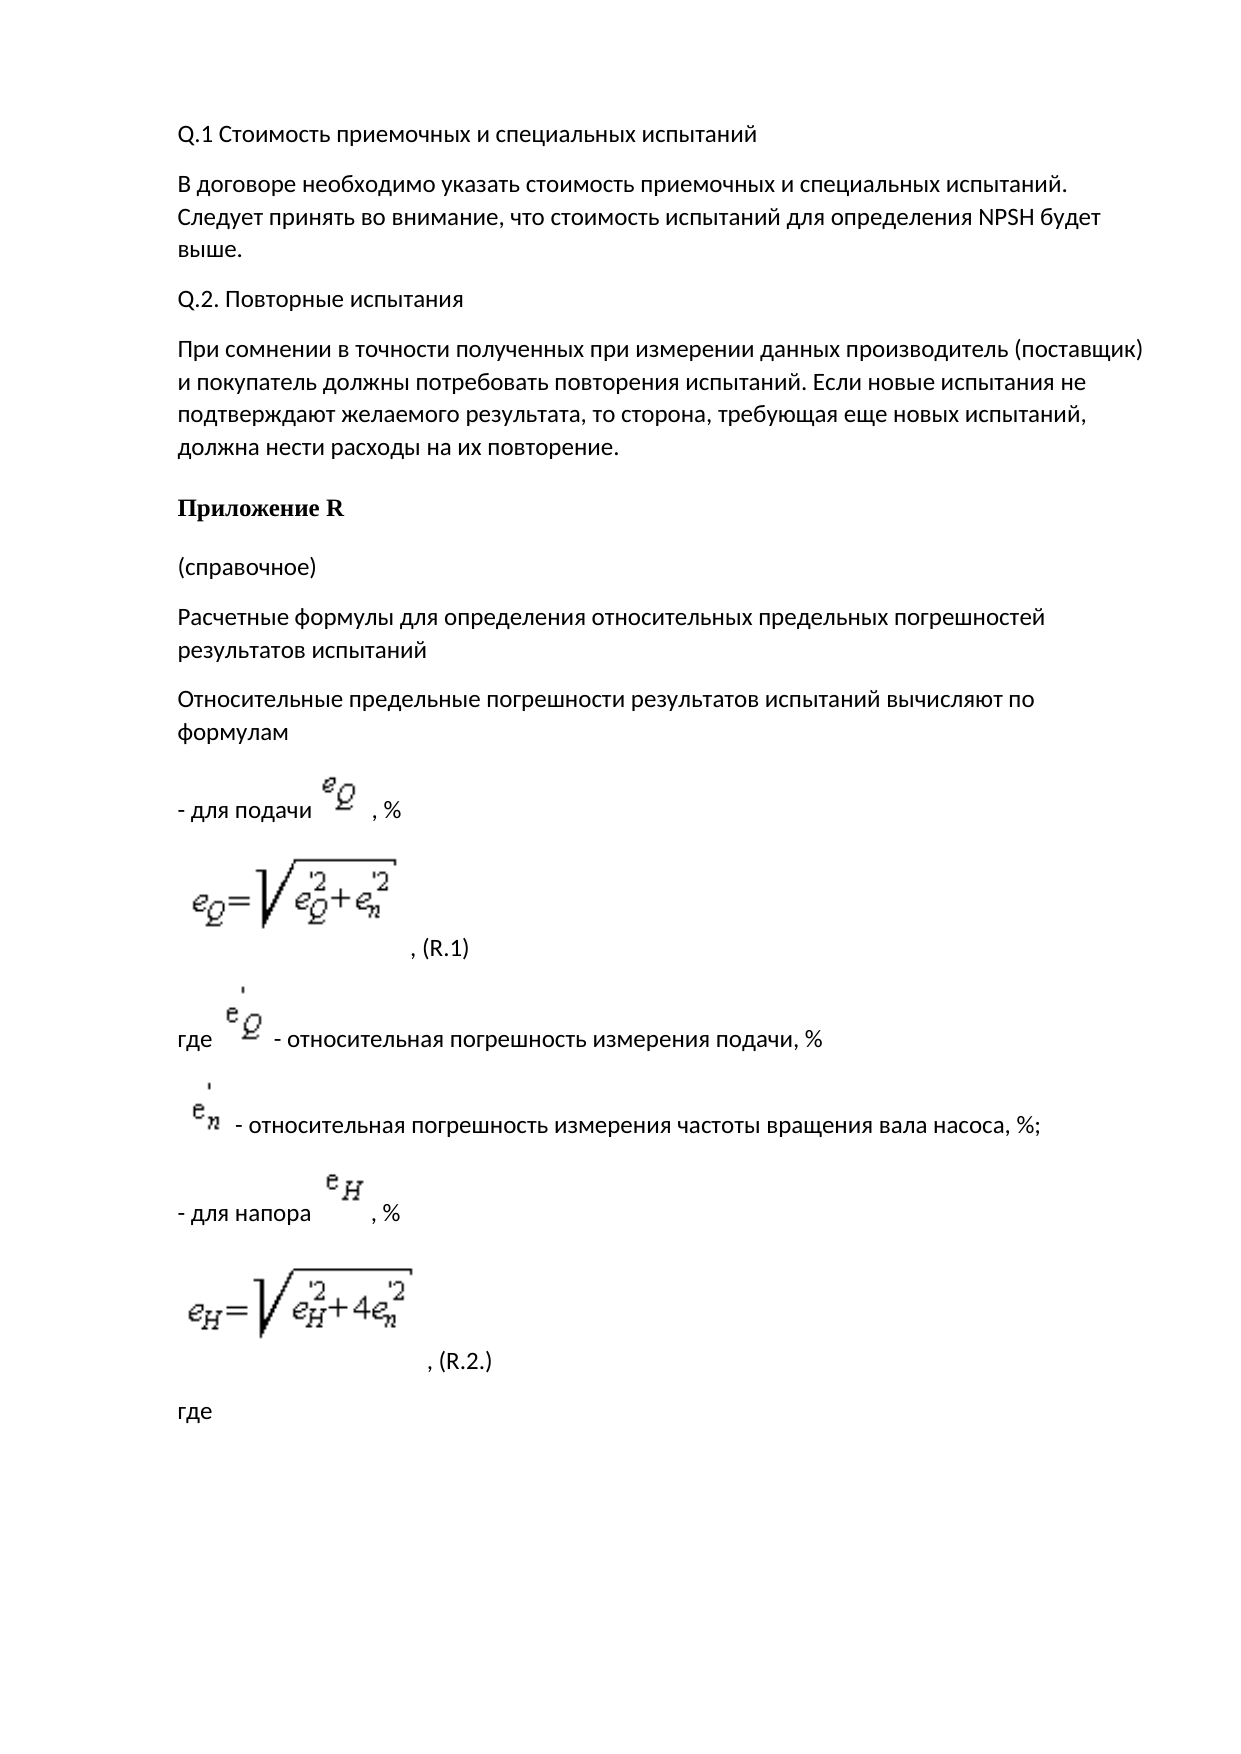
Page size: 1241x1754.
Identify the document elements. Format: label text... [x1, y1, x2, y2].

text где [177, 1395, 1152, 1426]
text В договоре необходимо указать стоимость приемочных и специальных испытаний. Следует принять во внимание, что стоимость испытаний для определения NPSH будет выше. [177, 168, 1152, 264]
text где - относительная погрешность измерения подачи, % [177, 981, 1152, 1054]
picture [177, 1246, 421, 1370]
text - относительная погрешность измерения частоты вращения вала насоса, %; [177, 1073, 1152, 1140]
picture [217, 981, 268, 1048]
text При сомнении в точности полученных при измерении данных производитель (поставщик) и покупатель должны потребовать повторения испытаний. Если новые испытания не подтверждают желаемого результата, то сторона, требующая еще новых испытаний, должна нести расходы на их повторение. [177, 333, 1152, 462]
text Относительные предельные погрешности результатов испытаний вычисляют по формулам [177, 683, 1152, 747]
picture [177, 843, 405, 956]
text (справочное) [177, 551, 1152, 582]
text Q.1 Стоимость приемочных и специальных испытаний [177, 118, 1152, 149]
text - для напора , % [177, 1159, 1152, 1228]
picture [177, 1073, 230, 1134]
subtitle Приложение R [177, 493, 1152, 522]
text Q.2. Повторные испытания [177, 283, 1152, 314]
text , (R.1) [177, 843, 1152, 962]
text Расчетные формулы для определения относительных предельных погрешностей результатов испытаний [177, 601, 1152, 664]
picture [317, 1158, 365, 1222]
picture [317, 766, 366, 819]
text - для подачи , % [177, 766, 1152, 824]
text , (R.2.) [177, 1247, 1152, 1376]
